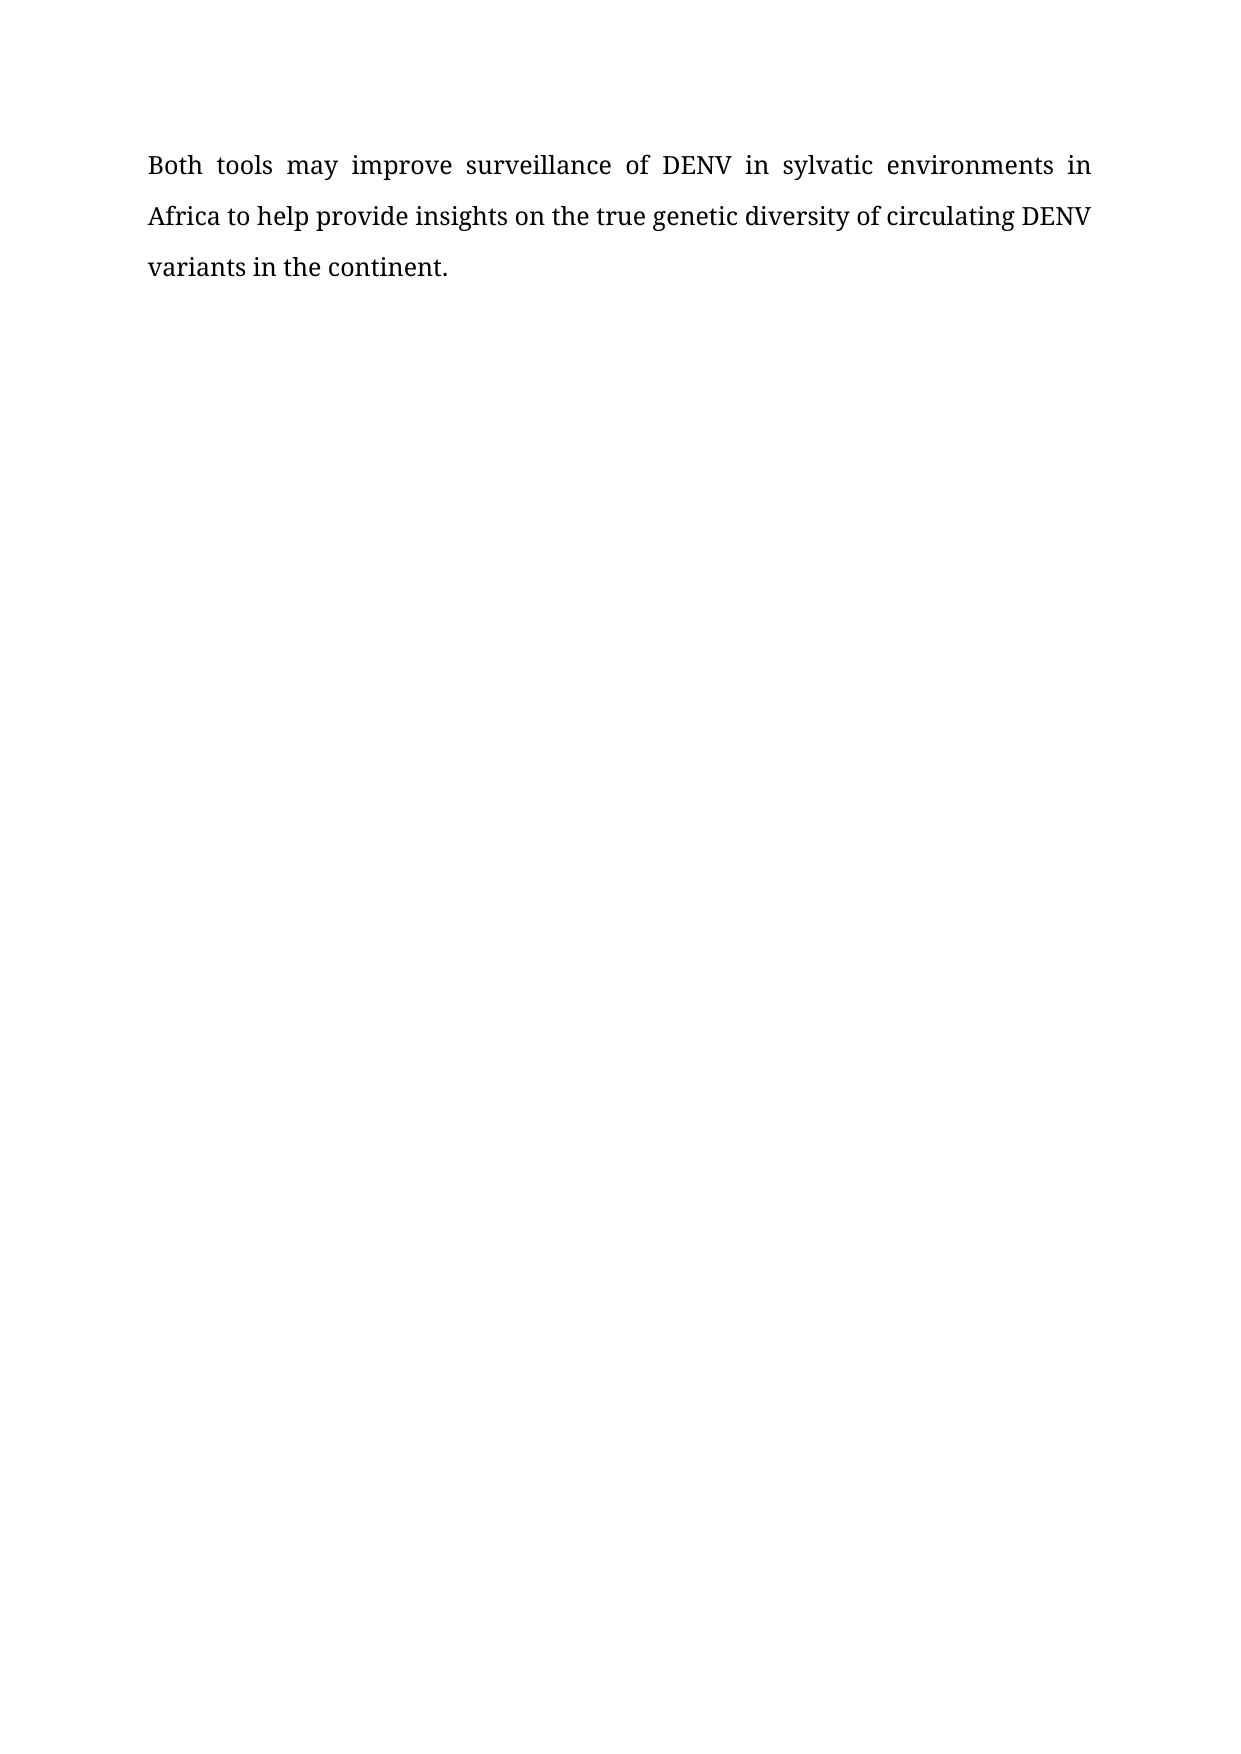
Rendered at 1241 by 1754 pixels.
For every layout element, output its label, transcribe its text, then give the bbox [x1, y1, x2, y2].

text Both tools may improve surveillance of DENV in sylvatic environments in Africa to help provide insights on the true genetic diversity of circulating DENV variants in the continent. [148, 148, 1093, 284]
